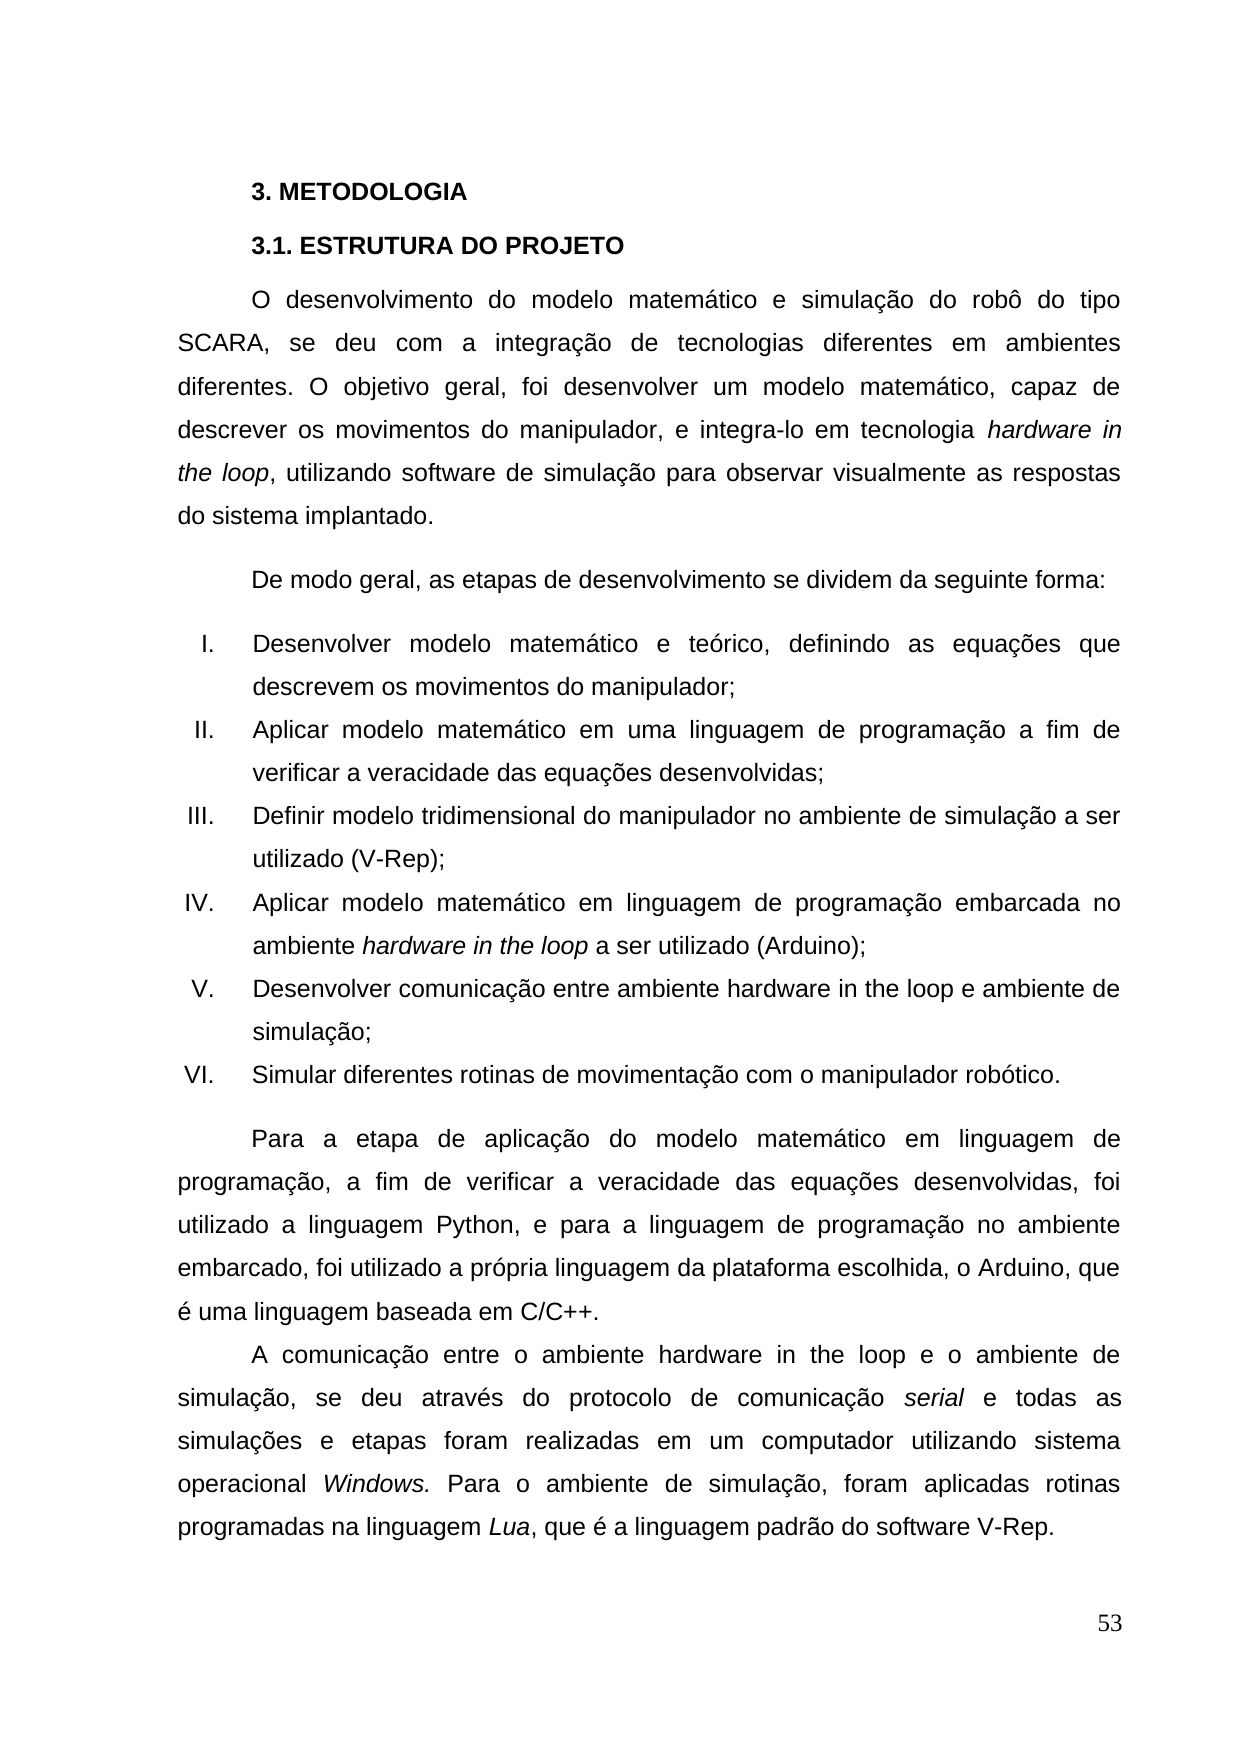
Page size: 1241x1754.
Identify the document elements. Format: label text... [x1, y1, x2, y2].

list Definir modelo tridimensional do manipulador no ambiente de simulação a ser utilizado (V-Rep); [215, 801, 1122, 873]
text O desenvolvimento do modelo matemático e simulação do robô do tipo SCARA, se deu com a integração de tecnologias diferentes em ambientes diferentes. O objetivo geral, foi desenvolver um modelo matemático, capaz de descrever os movimentos do manipulador, e integra-lo em tecnologia hardware in the loop, utilizando software de simulação para observar visualmente as respostas do sistema implantado. [177, 285, 1122, 529]
subtitle 3.1. ESTRUTURA DO PROJETO [177, 231, 1122, 260]
list Desenvolver modelo matemático e teórico, definindo as equações que descrevem os movimentos do manipulador; [215, 629, 1122, 701]
list Aplicar modelo matemático em linguagem de programação embarcada no ambiente hardware in the loop a ser utilizado (Arduino); [215, 887, 1122, 959]
list Aplicar modelo matemático em uma linguagem de programação a fim de verificar a veracidade das equações desenvolvidas; [215, 715, 1122, 787]
subtitle 3. METODOLOGIA [177, 177, 1122, 206]
list Desenvolver comunicação entre ambiente hardware in the loop e ambiente de simulação; [215, 974, 1122, 1046]
list Simular diferentes rotinas de movimentação com o manipulador robótico. [214, 1060, 1122, 1089]
text De modo geral, as etapas de desenvolvimento se dividem da seguinte forma: [177, 565, 1122, 593]
text A comunicação entre o ambiente hardware in the loop e o ambiente de simulação, se deu através do protocolo de comunicação serial e todas as simulações e etapas foram realizadas em um computador utilizando sistema operacional Windows. Para o ambiente de simulação, foram aplicadas rotinas programadas na linguagem Lua, que é a linguagem padrão do software V-Rep. [177, 1339, 1122, 1541]
text Para a etapa de aplicação do modelo matemático em linguagem de programação, a fim de verificar a veracidade das equações desenvolvidas, foi utilizado a linguagem Python, e para a linguagem de programação no ambiente embarcado, foi utilizado a própria linguagem da plataforma escolhida, o Arduino, que é uma linguagem baseada em C/C++. [177, 1124, 1122, 1325]
